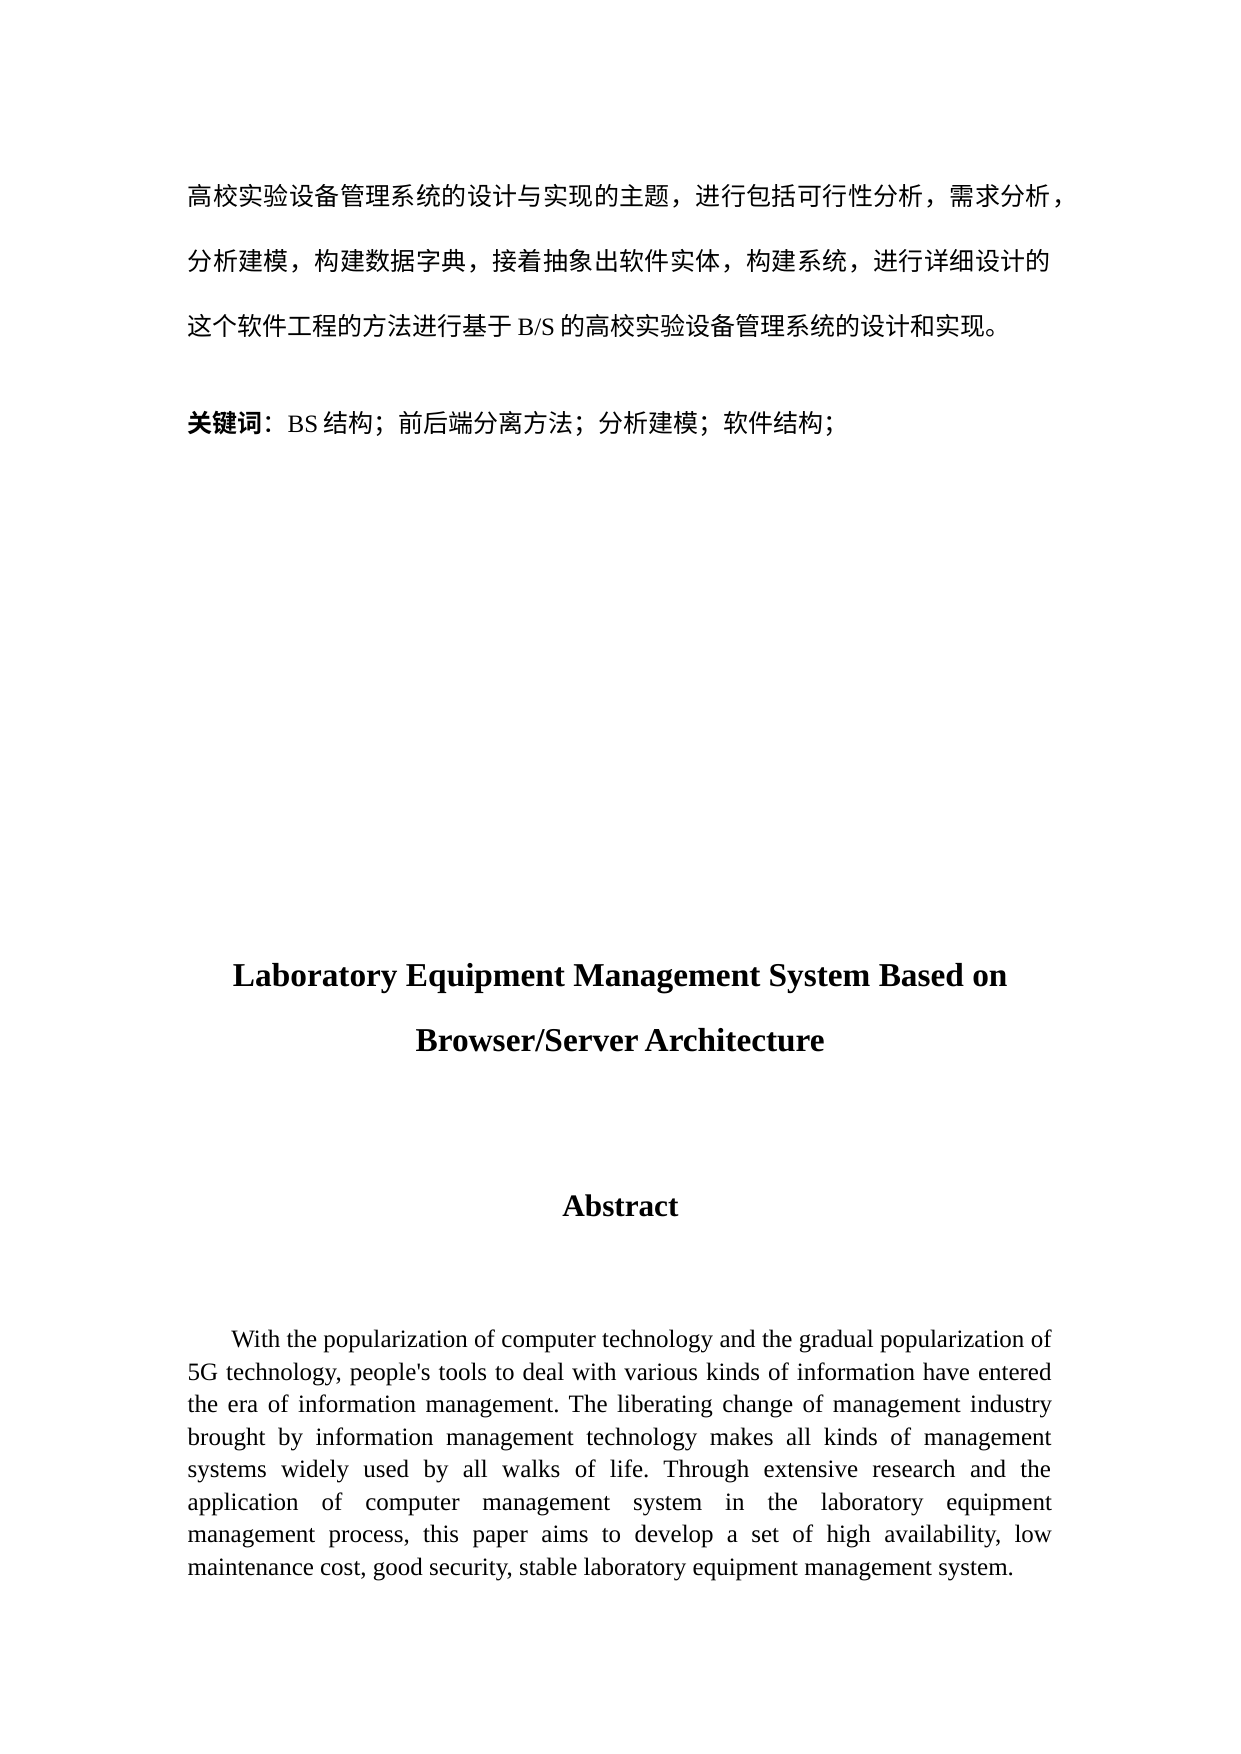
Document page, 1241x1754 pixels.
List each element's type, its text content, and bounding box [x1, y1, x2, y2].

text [187, 162, 1053, 357]
text With the popularization of computer technology and the gradual popularization of 5G technology, people's tools to deal with various kinds of information have entered the era of information management. The liberating change of management industry brought by information management technology makes all kinds of management systems widely used by all walks of life. Through extensive research and the application of computer management system in the laboratory equipment management process, this paper aims to develop a set of high availability, low maintenance cost, good security, stable laboratory equipment management system. [187, 1322, 1053, 1582]
text 关键词：BS结构；前后端分离方法；分析建模；软件结构； [187, 389, 1053, 454]
text Laboratory Equipment Management System Based on Browser/Server Architecture [187, 942, 1053, 1072]
subtitle Abstract [187, 1172, 1053, 1237]
